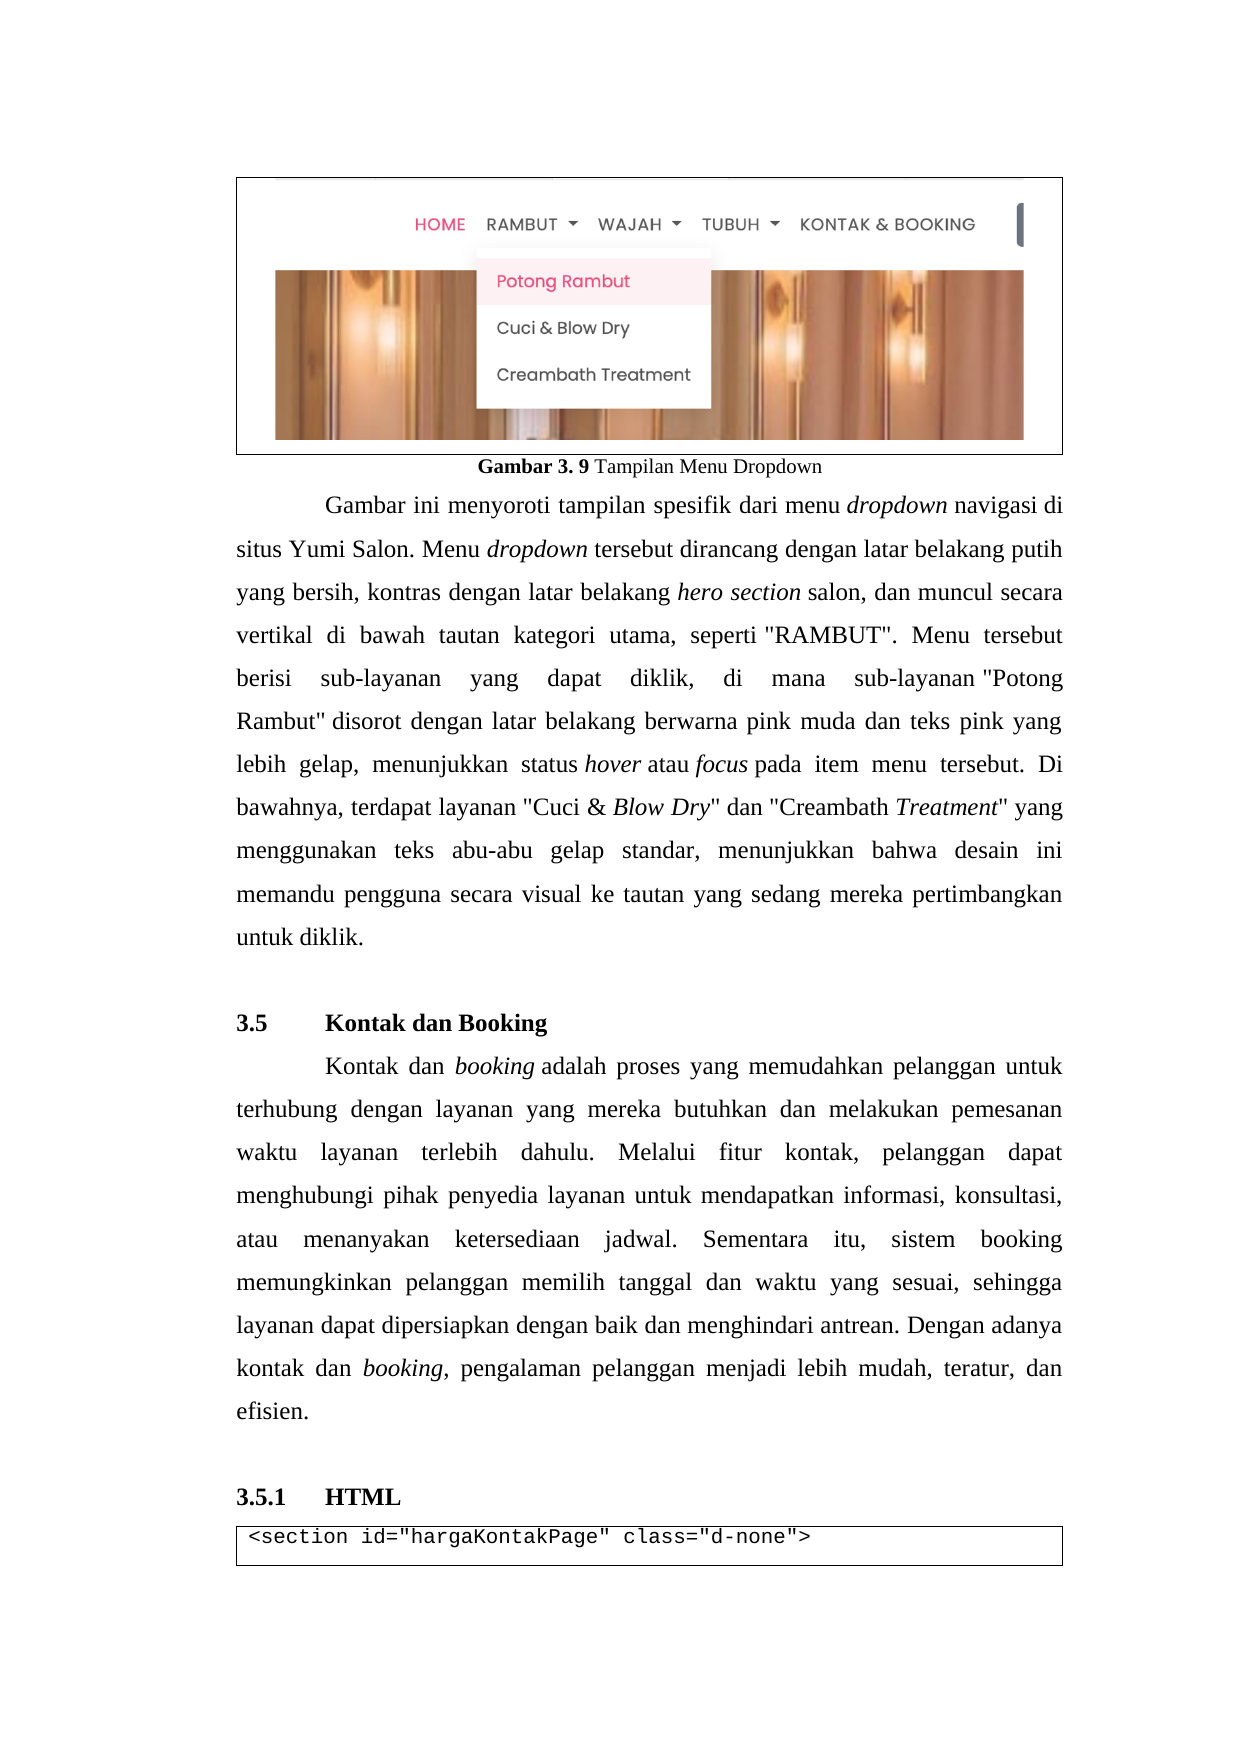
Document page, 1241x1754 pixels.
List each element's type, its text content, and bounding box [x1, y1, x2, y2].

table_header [237, 1527, 1062, 1564]
subtitle HTML [236, 1482, 1063, 1511]
subtitle Kontak dan Booking [236, 1008, 1063, 1037]
text Kontak dan booking adalah proses yang memudahkan pelanggan untuk terhubung dengan layanan yang mereka butuhkan dan melakukan pemesanan waktu layanan terlebih dahulu. Melalui fitur kontak, pelanggan dapat menghubungi pihak penyedia layanan untuk mendapatkan informasi, konsultasi, atau menanyakan ketersediaan jadwal. Sementara itu, sistem booking memungkinkan pelanggan memilih tanggal dan waktu yang sesuai, sehingga layanan dapat dipersiapkan dengan baik dan menghindari antrean. Dengan adanya kontak dan booking, pengalaman pelanggan menjadi lebih mudah, teratur, dan efisien. [236, 1051, 1063, 1425]
text Gambar ini menyoroti tampilan spesifik dari menu dropdown navigasi di situs Yumi Salon. Menu dropdown tersebut dirancang dengan latar belakang putih yang bersih, kontras dengan latar belakang hero section salon, dan muncul secara vertikal di bawah tautan kategori utama, seperti "RAMBUT". Menu tersebut berisi sub-layanan yang dapat diklik, di mana sub-layanan "Potong Rambut" disorot dengan latar belakang berwarna pink muda dan teks pink yang lebih gelap, menunjukkan status hover atau focus pada item menu tersebut. Di bawahnya, terdapat layanan "Cuci & Blow Dry" dan "Creambath Treatment" yang menggunakan teks abu-abu gelap standar, menunjukkan bahwa desain ini memandu pengguna secara visual ke tautan yang sedang mereka pertimbangkan untuk diklik. [236, 491, 1063, 951]
picture [275, 178, 1024, 440]
table_header [237, 178, 1062, 453]
text Gambar 3. 9 Tampilan Menu Dropdown [236, 455, 1063, 478]
